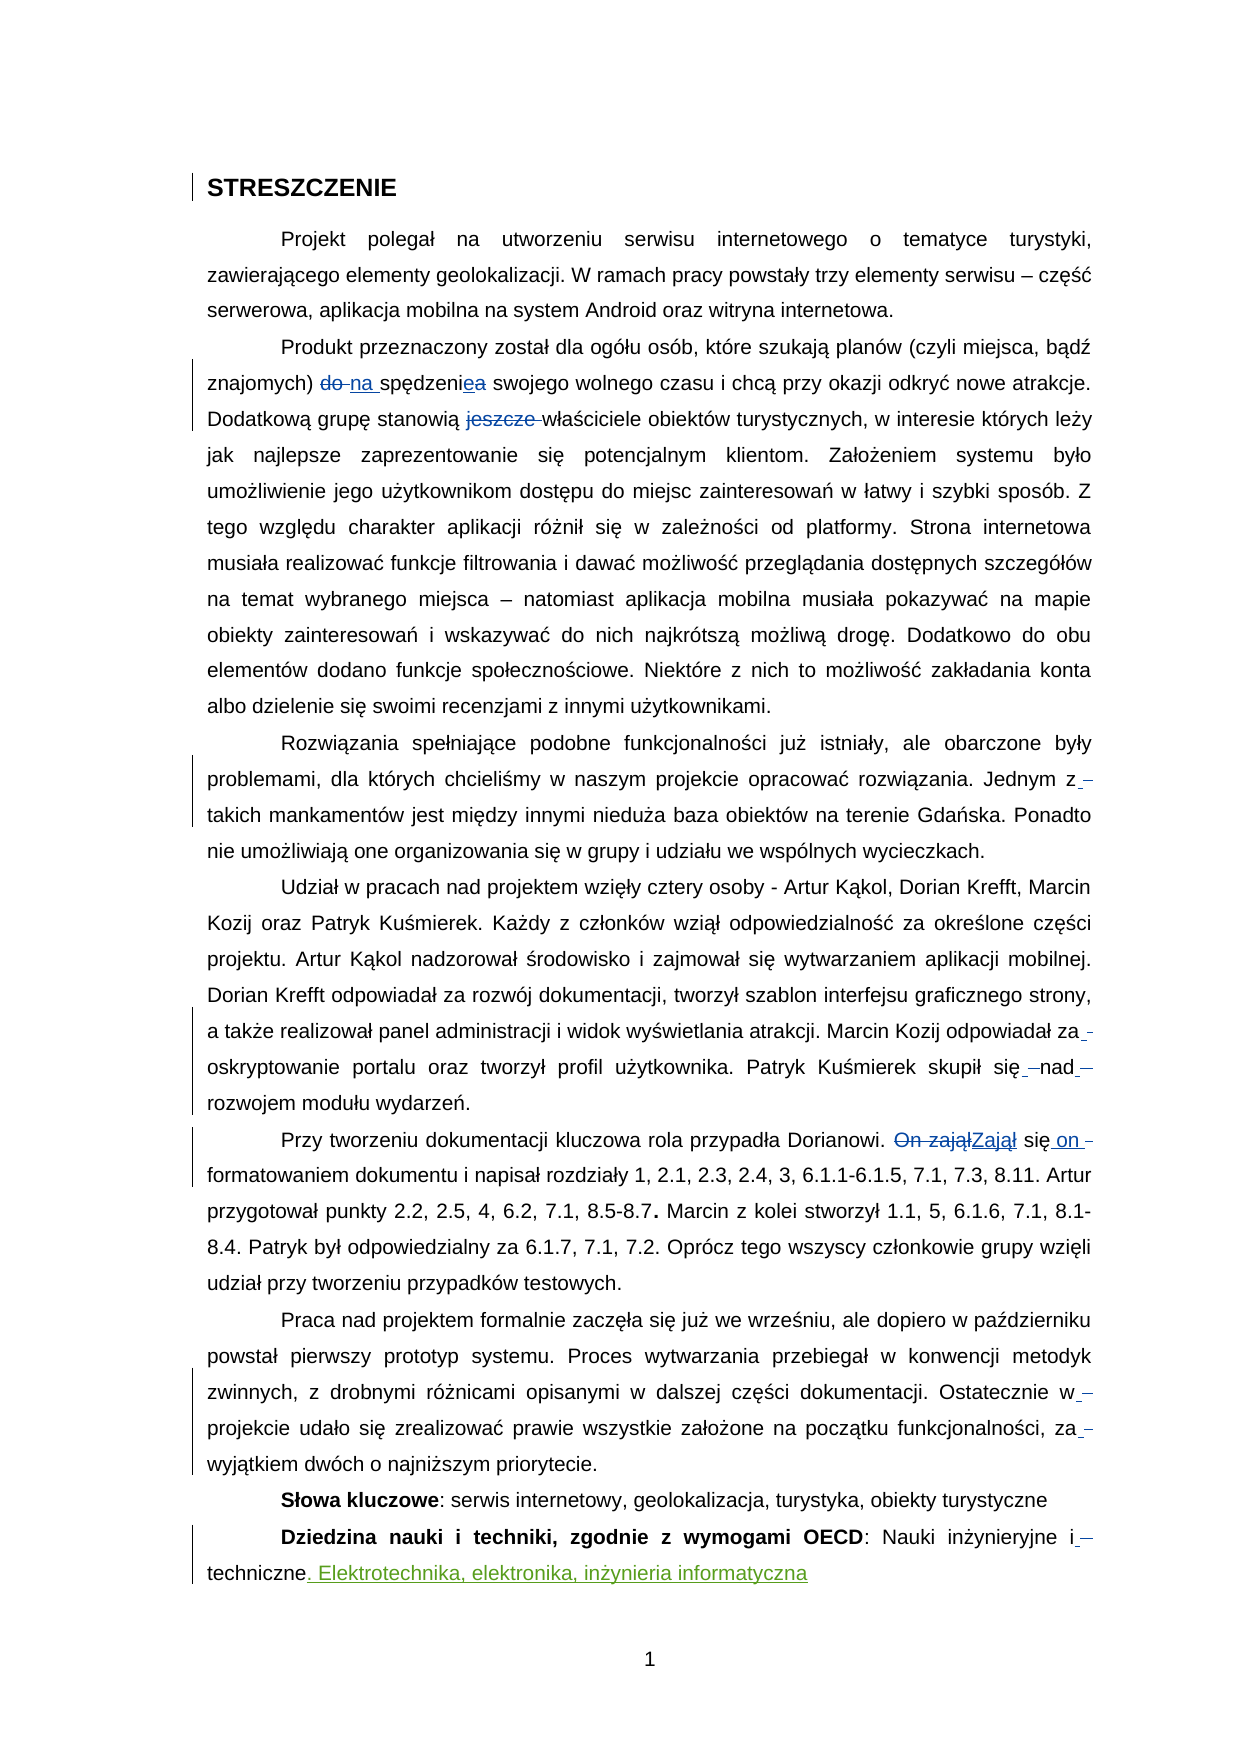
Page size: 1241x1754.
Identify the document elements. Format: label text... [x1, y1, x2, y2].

text Produkt przeznaczony został dla ogółu osób, które szukają planów (czyli miejsca, bądź znajomych) spędzeni swojego wolnego czasu i chcą przy okazji odkryć nowe atrakcje. Dodatkową grupę stanowią właściciele obiektów turystycznych, w interesie których leży jak najlepsze zaprezentowanie się potencjalnym klientom. Założeniem systemu było umożliwienie jego użytkownikom dostępu do miejsc zainteresowań w łatwy i szybki sposób. Z tego względu charakter aplikacji różnił się w zależności od platformy. Strona internetowa musiała realizować funkcje filtrowania i dawać możliwość przeglądania dostępnych szczegółów na temat wybranego miejsca – natomiast aplikacja mobilna musiała pokazywać na mapie obiekty zainteresowań i wskazywać do nich najkrótszą możliwą drogę. Dodatkowo do obu elementów dodano funkcje społecznościowe. Niektóre z nich to możliwość zakładania konta albo dzielenie się swoimi recenzjami z innymi użytkownikami. [207, 335, 1092, 718]
text Udział w pracach nad projektem wzięły cztery osoby - Artur Kąkol, Dorian Krefft, Marcin Kozij oraz Patryk Kuśmierek. Każdy z członków wziął odpowiedzialność za określone części projektu. Artur Kąkol nadzorował środowisko i zajmował się wytwarzaniem aplikacji mobilnej. Dorian Krefft odpowiadał za rozwój dokumentacji, tworzył szablon interfejsu graficznego strony, a także realizował panel administracji i widok wyświetlania atrakcji. Marcin Kozij odpowiadał zaoskryptowanie portalu oraz tworzył profil użytkownika. Patryk Kuśmierek skupił sięnadrozwojem modułu wydarzeń. [207, 875, 1092, 1115]
text Rozwiązania spełniające podobne funkcjonalności już istniały, ale obarczone były problemami, dla których chcieliśmy w naszym projekcie opracować rozwiązania. Jednym ztakich mankamentów jest między innymi nieduża baza obiektów na terenie Gdańska. Ponadto nie umożliwiają one organizowania się w grupy i udziału we wspólnych wycieczkach. [207, 731, 1092, 863]
text Przy tworzeniu dokumentacji kluczowa rola przypadła Dorianowi. sięformatowaniem dokumentu i napisał rozdziały 1, 2.1, 2.3, 2.4, 3, 6.1.1-6.1.5, 7.1, 7.3, 8.11. Artur przygotował punkty 2.2, 2.5, 4, 6.2, 7.1, 8.5-8.7. Marcin z kolei stworzył 1.1, 5, 6.1.6, 7.1, 8.1-8.4. Patryk był odpowiedzialny za 6.1.7, 7.1, 7.2. Oprócz tego wszyscy członkowie grupy wzięli udział przy tworzeniu przypadków testowych. [207, 1127, 1092, 1295]
text Praca nad projektem formalnie zaczęła się już we wrześniu, ale dopiero w październiku powstał pierwszy prototyp systemu. Proces wytwarzania przebiegał w konwencji metodyk zwinnych, z drobnymi różnicami opisanymi w dalszej części dokumentacji. Ostatecznie wprojekcie udało się zrealizować prawie wszystkie założone na początku funkcjonalności, zawyjątkiem dwóch o najniższym priorytecie. [207, 1308, 1092, 1475]
text Słowa kluczowe: serwis internetowy, geolokalizacja, turystyka, obiekty turystyczne [207, 1488, 1092, 1512]
text Dziedzina nauki i techniki, zgodnie z wymogami OECD: Nauki inżynieryjne itechniczne [207, 1524, 1092, 1584]
text Projekt polegał na utworzeniu serwisu internetowego o tematyce turystyki, zawierającego elementy geolokalizacji. W ramach pracy powstały trzy elementy serwisu – część serwerowa, aplikacja mobilna na system Android oraz witryna internetowa. [207, 226, 1092, 322]
text Streszczenie [207, 173, 1092, 201]
